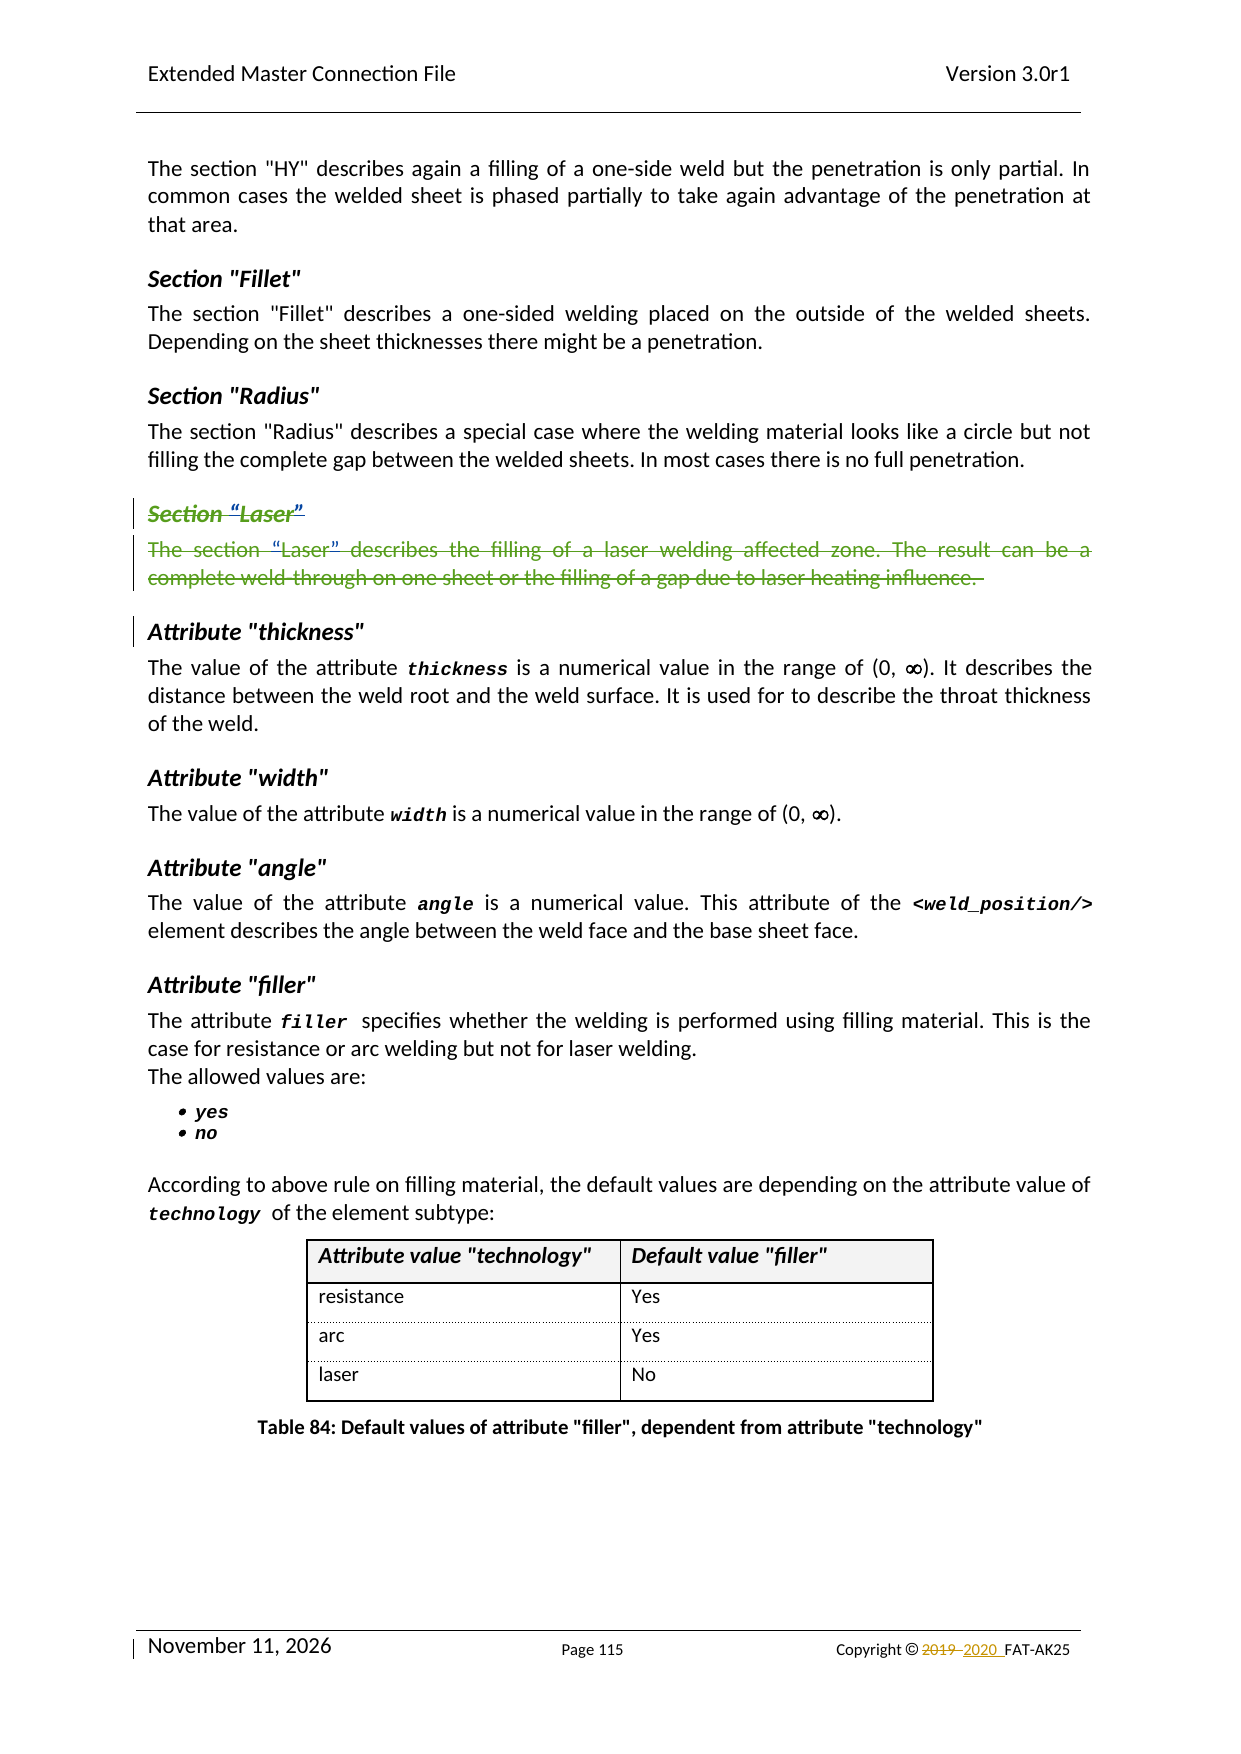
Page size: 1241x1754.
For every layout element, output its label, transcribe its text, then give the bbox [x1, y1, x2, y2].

subtitle Attribute "thickness" [148, 616, 1092, 647]
text The section "Fillet" describes a one-sided welding placed on the outside of the welded sheets. Depending on the sheet thicknesses there might be a penetration. [148, 299, 1092, 356]
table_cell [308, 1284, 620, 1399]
text The attribute filler specifies whether the welding is performed using filling material. This is the case for resistance or arc welding but not for laser welding. [148, 1006, 1092, 1062]
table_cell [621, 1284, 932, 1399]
subtitle Section "Radius" [148, 381, 1092, 411]
text The section "Radius" describes a special case where the welding material looks like a circle but not filling the complete gap between the welded sheets. In most cases there is no full penetration. [148, 417, 1092, 473]
subtitle Attribute "width" [148, 762, 1092, 792]
subtitle Attribute "filler" [148, 969, 1092, 1000]
text The section "HY" describes again a filling of a one-side weld but the penetration is only partial. In common cases the welded sheet is phased partially to take again advantage of the penetration at that area. [148, 154, 1092, 238]
list yes [177, 1103, 1092, 1124]
list no [177, 1124, 1092, 1145]
subtitle Section "Fillet" [148, 263, 1092, 293]
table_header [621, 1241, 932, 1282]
text The value of the attribute width is a numerical value in the range of (0, ). [148, 799, 1092, 827]
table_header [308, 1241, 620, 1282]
text According to above rule on filling material, the default values are depending on the attribute value of technology of the element subtype: [148, 1170, 1092, 1226]
text The allowed values are: [148, 1062, 1092, 1090]
text The value of the attribute thickness is a numerical value in the range of (0, ). It describes the distance between the weld root and the weld surface. It is used for to describe the throat thickness of the weld. [148, 653, 1092, 737]
subtitle Attribute "angle" [148, 852, 1092, 882]
text The value of the attribute angle is a numerical value. This attribute of the <weld_position/> element describes the angle between the weld face and the base sheet face. [148, 888, 1092, 944]
